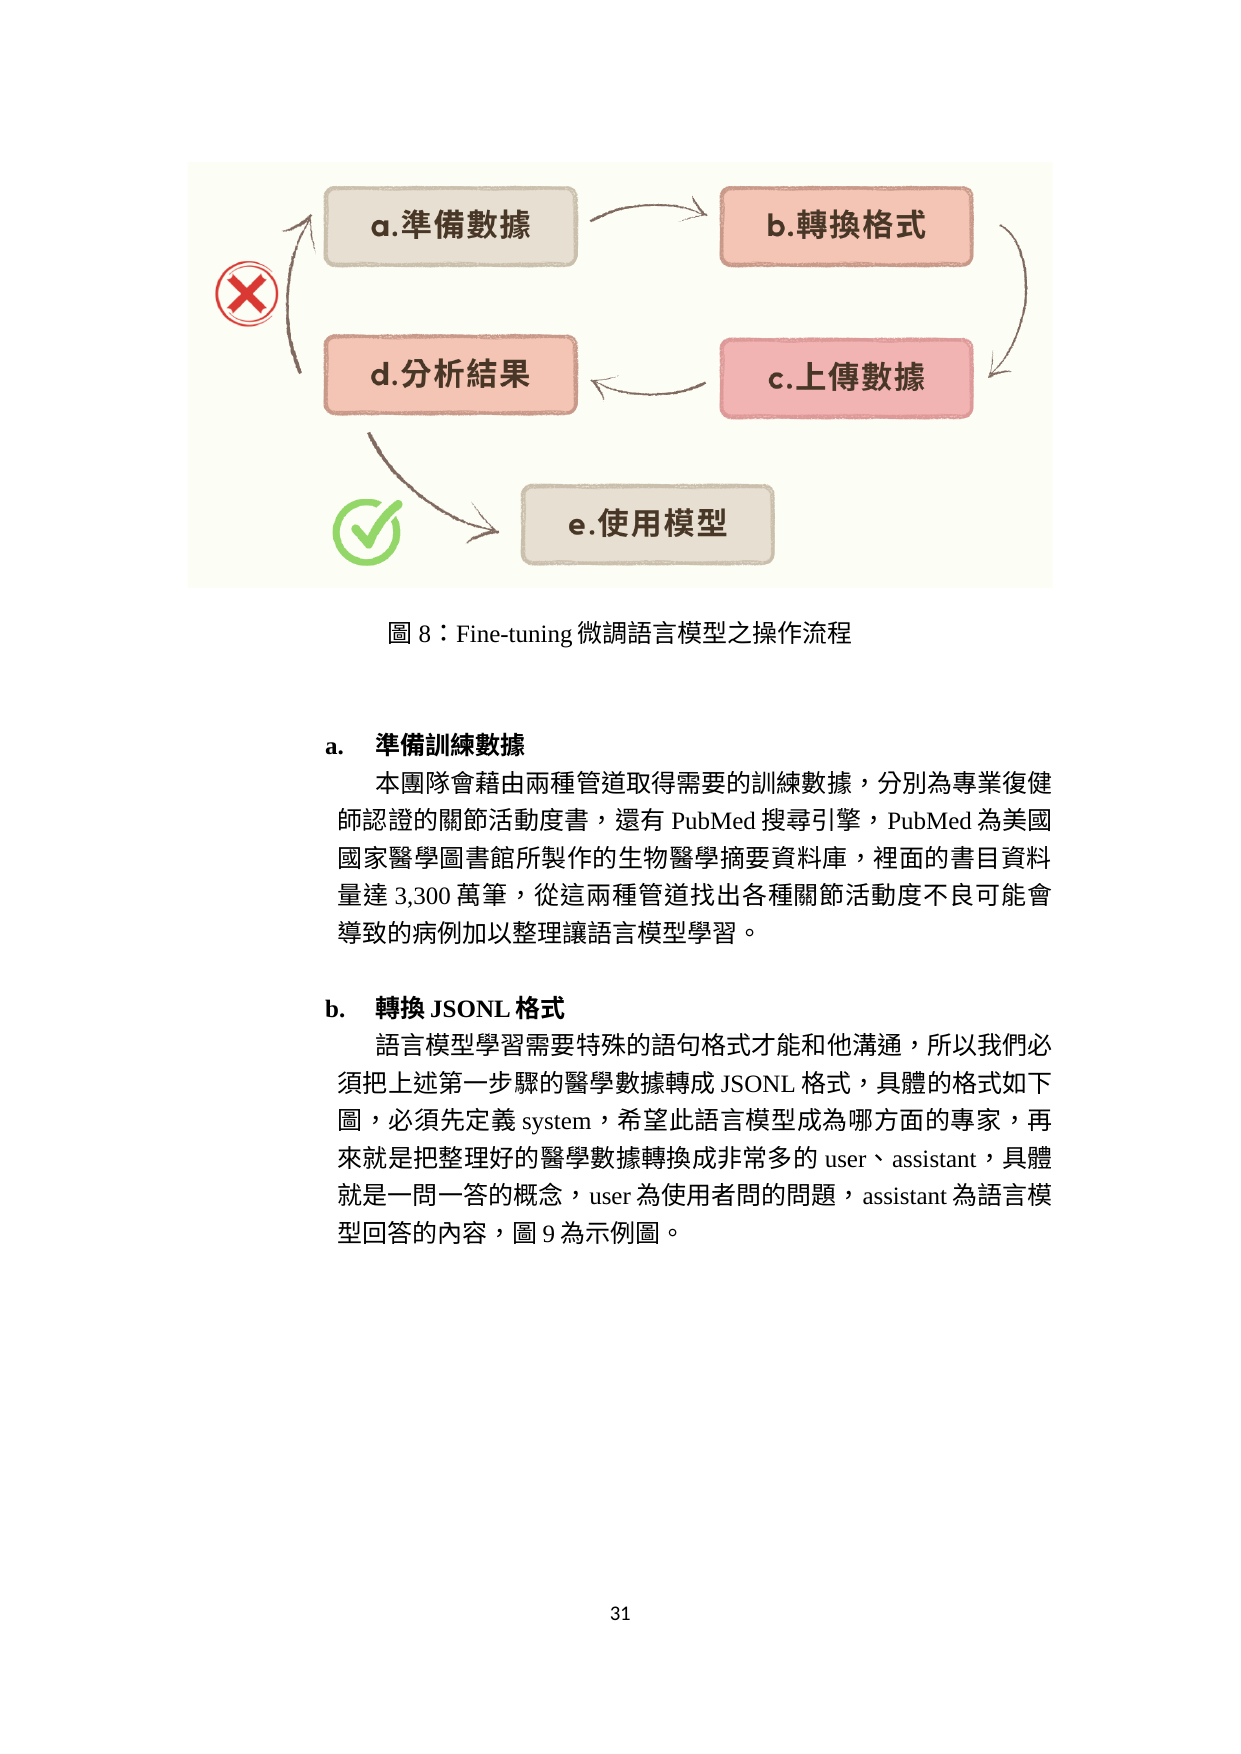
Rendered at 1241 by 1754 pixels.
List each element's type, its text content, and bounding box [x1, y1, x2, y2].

text 本團隊會藉由兩種管道取得需要的訓練數據，分別為專業復健師認證的關節活動度書，還有PubMed搜尋引擎，PubMed為美國國家醫學圖書館所製作的生物醫學摘要資料庫，裡面的書目資料量達3,300萬筆，從這兩種管道找出各種關節活動度不良可能會導致的病例加以整理讓語言模型學習。 [337, 762, 1053, 950]
text 圖 8：Fine-tuning微調語言模型之操作流程 [187, 612, 1053, 650]
text 語言模型學習需要特殊的語句格式才能和他溝通，所以我們必須把上述第一步驟的醫學數據轉成JSONL格式，具體的格式如下圖，必須先定義system，希望此語言模型成為哪方面的專家，再來就是把整理好的醫學數據轉換成非常多的user、assistant，具體就是一問一答的概念，user為使用者問的問題，assistant為語言模型回答的內容，圖9為示例圖。 [337, 1025, 1053, 1250]
list 準備訓練數據 [325, 725, 1053, 762]
list 轉換JSONL格式 [325, 987, 1053, 1025]
picture [187, 162, 1053, 588]
